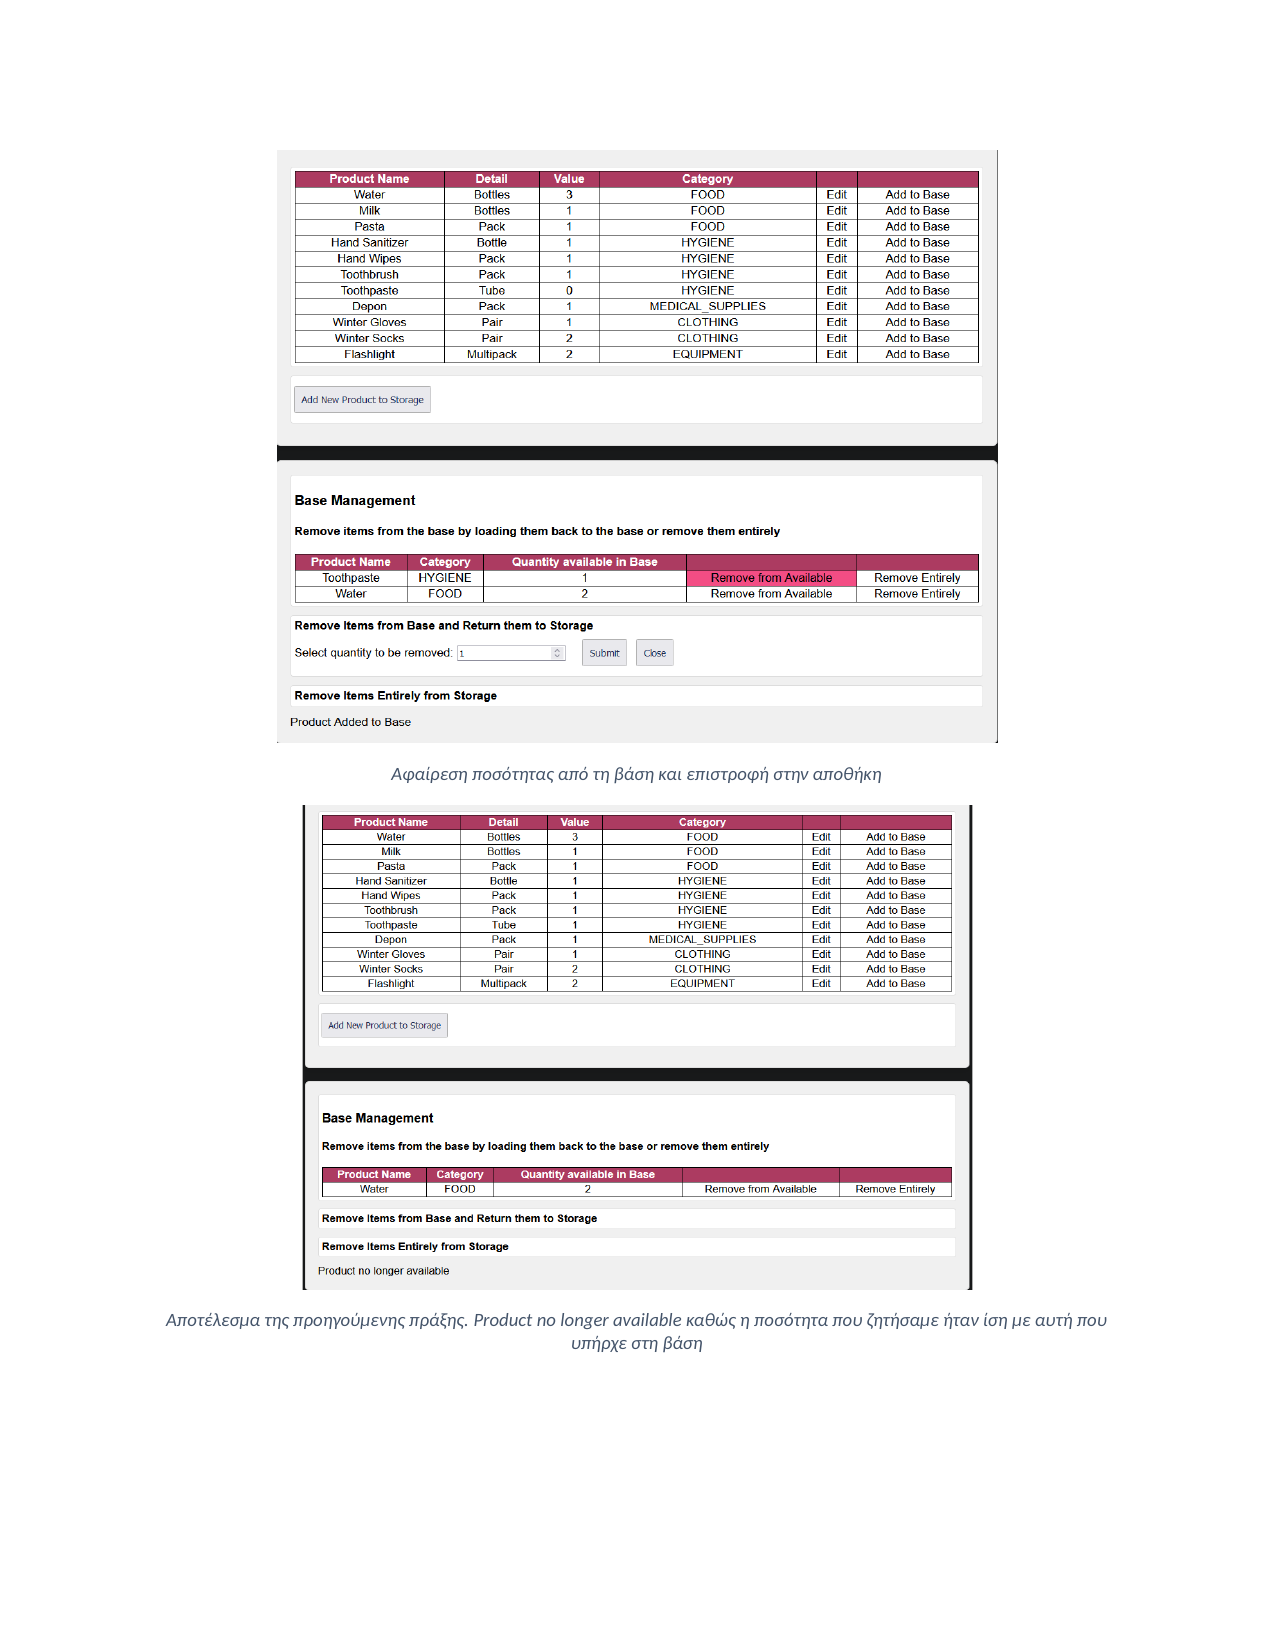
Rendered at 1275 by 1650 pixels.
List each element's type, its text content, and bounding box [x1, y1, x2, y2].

picture [302, 805, 973, 1290]
text Αποτέλεσμα της προηγούμενης πράξης. Product no longer available καθώς η ποσότητα που ζητήσαμε ήταν ίση με αυτή που υπήρχε στη βάση [150, 1309, 1125, 1354]
text Αφαίρεση ποσότητας από τη βάση και επιστροφή στην αποθήκη [150, 762, 1125, 785]
picture [277, 150, 998, 743]
